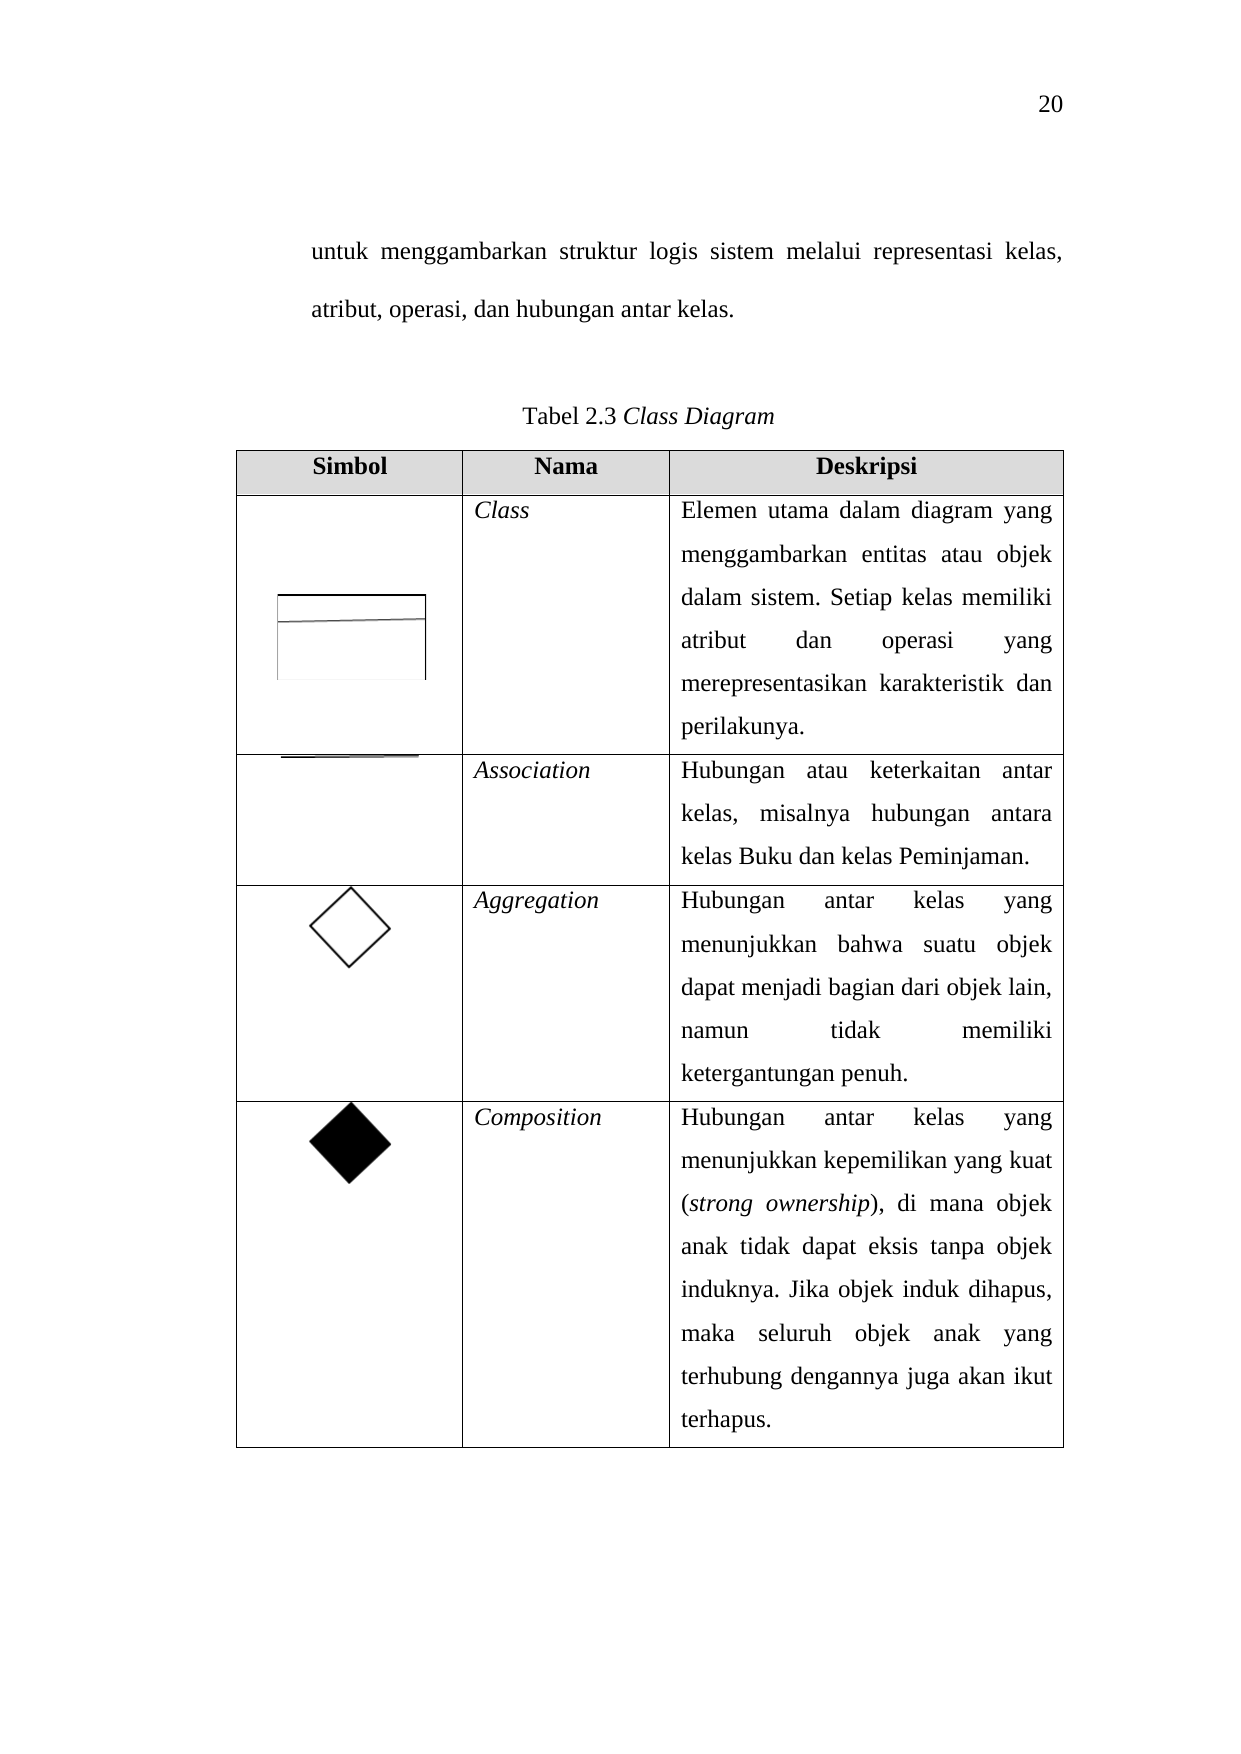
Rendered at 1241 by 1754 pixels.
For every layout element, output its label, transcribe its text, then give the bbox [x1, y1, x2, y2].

table_cell Hubungan antar kelas yang menunjukkan bahwa suatu objek dapat menjadi bagian dari objek lain, namun tidak memiliki ketergantungan penuh. [670, 886, 1063, 1101]
table_cell Hubungan atau keterkaitan antar kelas, misalnya hubungan antara kelas Buku dan kelas Peminjaman. [670, 755, 1063, 884]
table_cell [237, 1102, 462, 1447]
table_cell Class [463, 496, 669, 754]
table_cell Aggregation [463, 886, 669, 1101]
table_header Simbol [237, 451, 462, 494]
picture [308, 1102, 392, 1184]
table_cell [237, 755, 462, 884]
table_cell Hubungan antar kelas yang menunjukkan kepemilikan yang kuat (strong ownership), di mana objek anak tidak dapat eksis tanpa objek induknya. Jika objek induk dihapus, maka seluruh objek anak yang terhubung dengannya juga akan ikut terhapus. [670, 1102, 1063, 1447]
table_cell Elemen utama dalam diagram yang menggambarkan entitas atau objek dalam sistem. Setiap kelas memiliki atribut dan operasi yang merepresentasikan karakteristik dan perilakunya. [670, 496, 1063, 754]
table_cell Composition [463, 1102, 669, 1447]
table_header Deskripsi [670, 451, 1063, 494]
table_cell Association [463, 755, 669, 884]
table_cell [237, 886, 462, 1101]
picture [276, 594, 427, 679]
table_cell [237, 496, 462, 754]
text Tabel 2.3 Class Diagram [236, 401, 1063, 429]
picture [308, 885, 392, 969]
table_header Nama [463, 451, 669, 494]
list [311, 236, 1063, 322]
